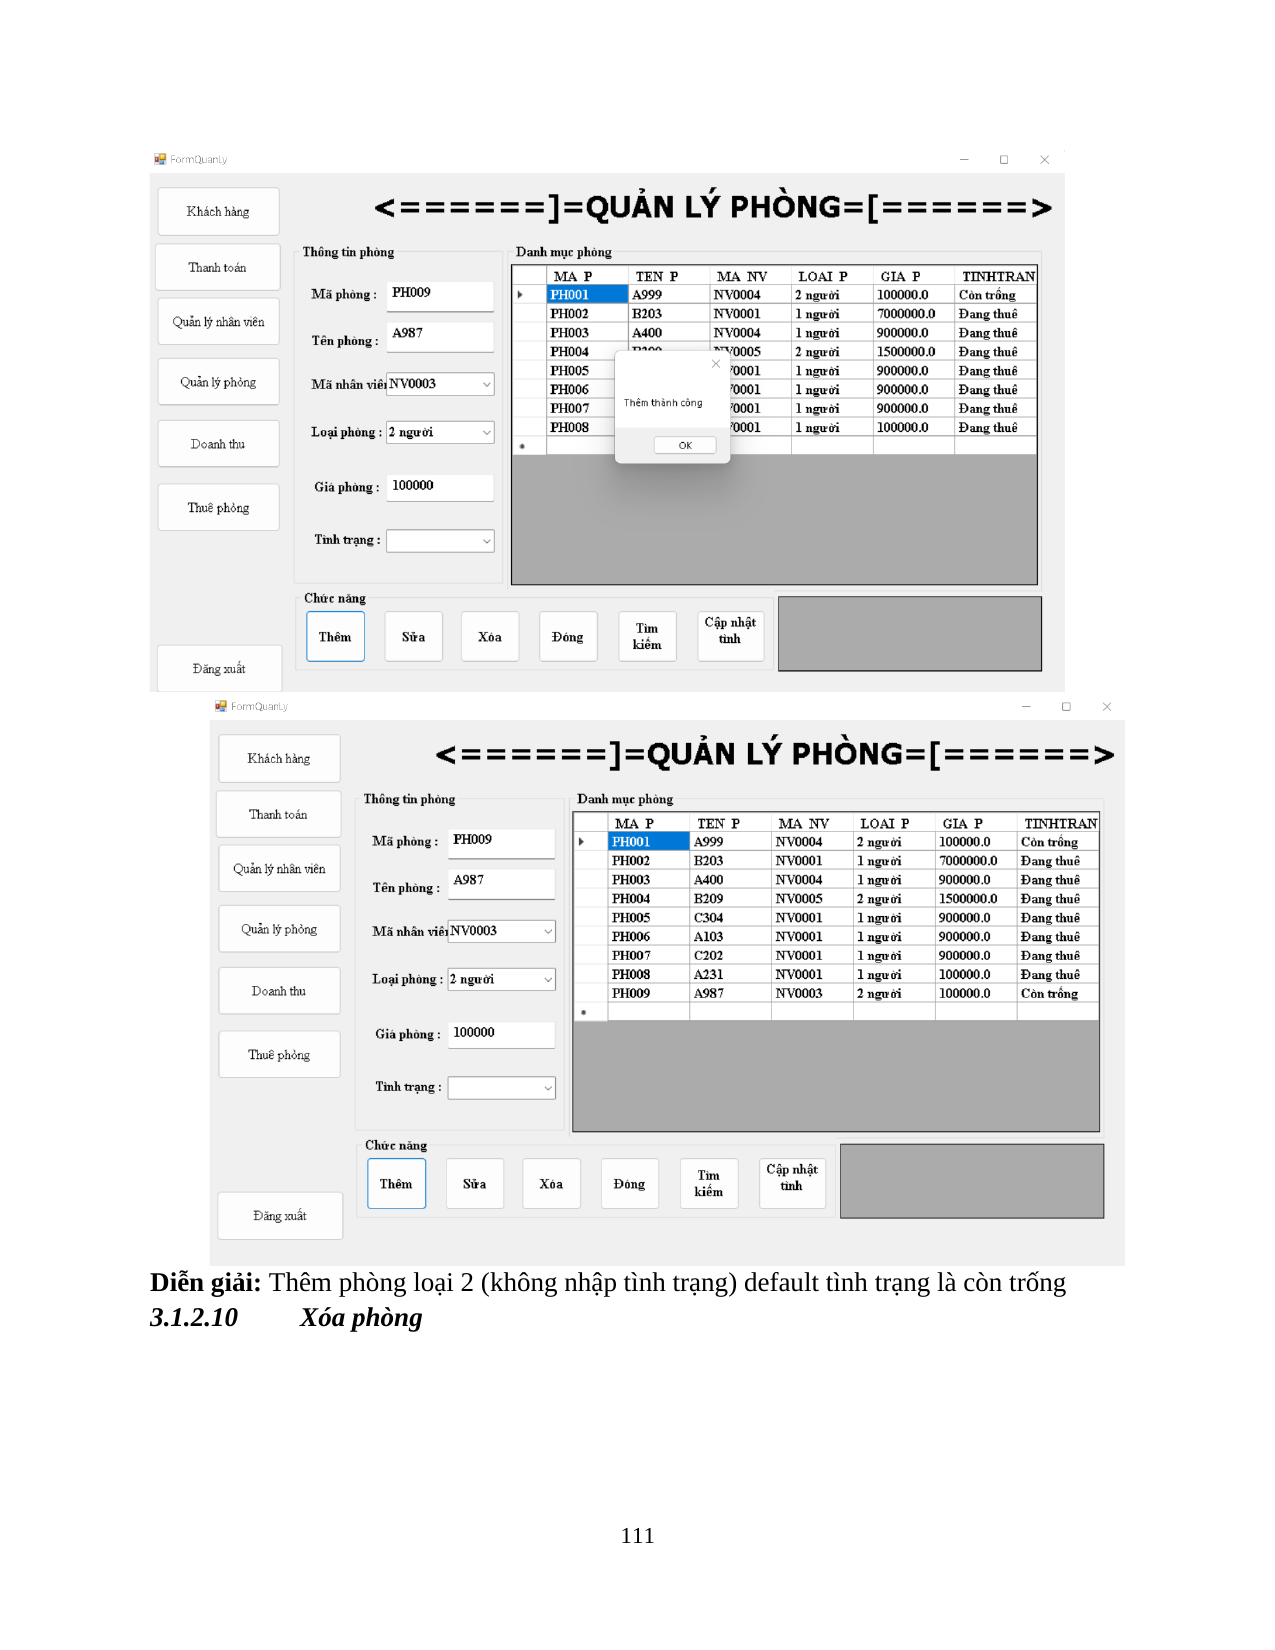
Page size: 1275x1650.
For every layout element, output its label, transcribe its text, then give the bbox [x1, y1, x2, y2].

picture [149, 150, 1065, 692]
picture [209, 697, 1125, 1266]
subtitle Xóa phòng [150, 1301, 1125, 1333]
